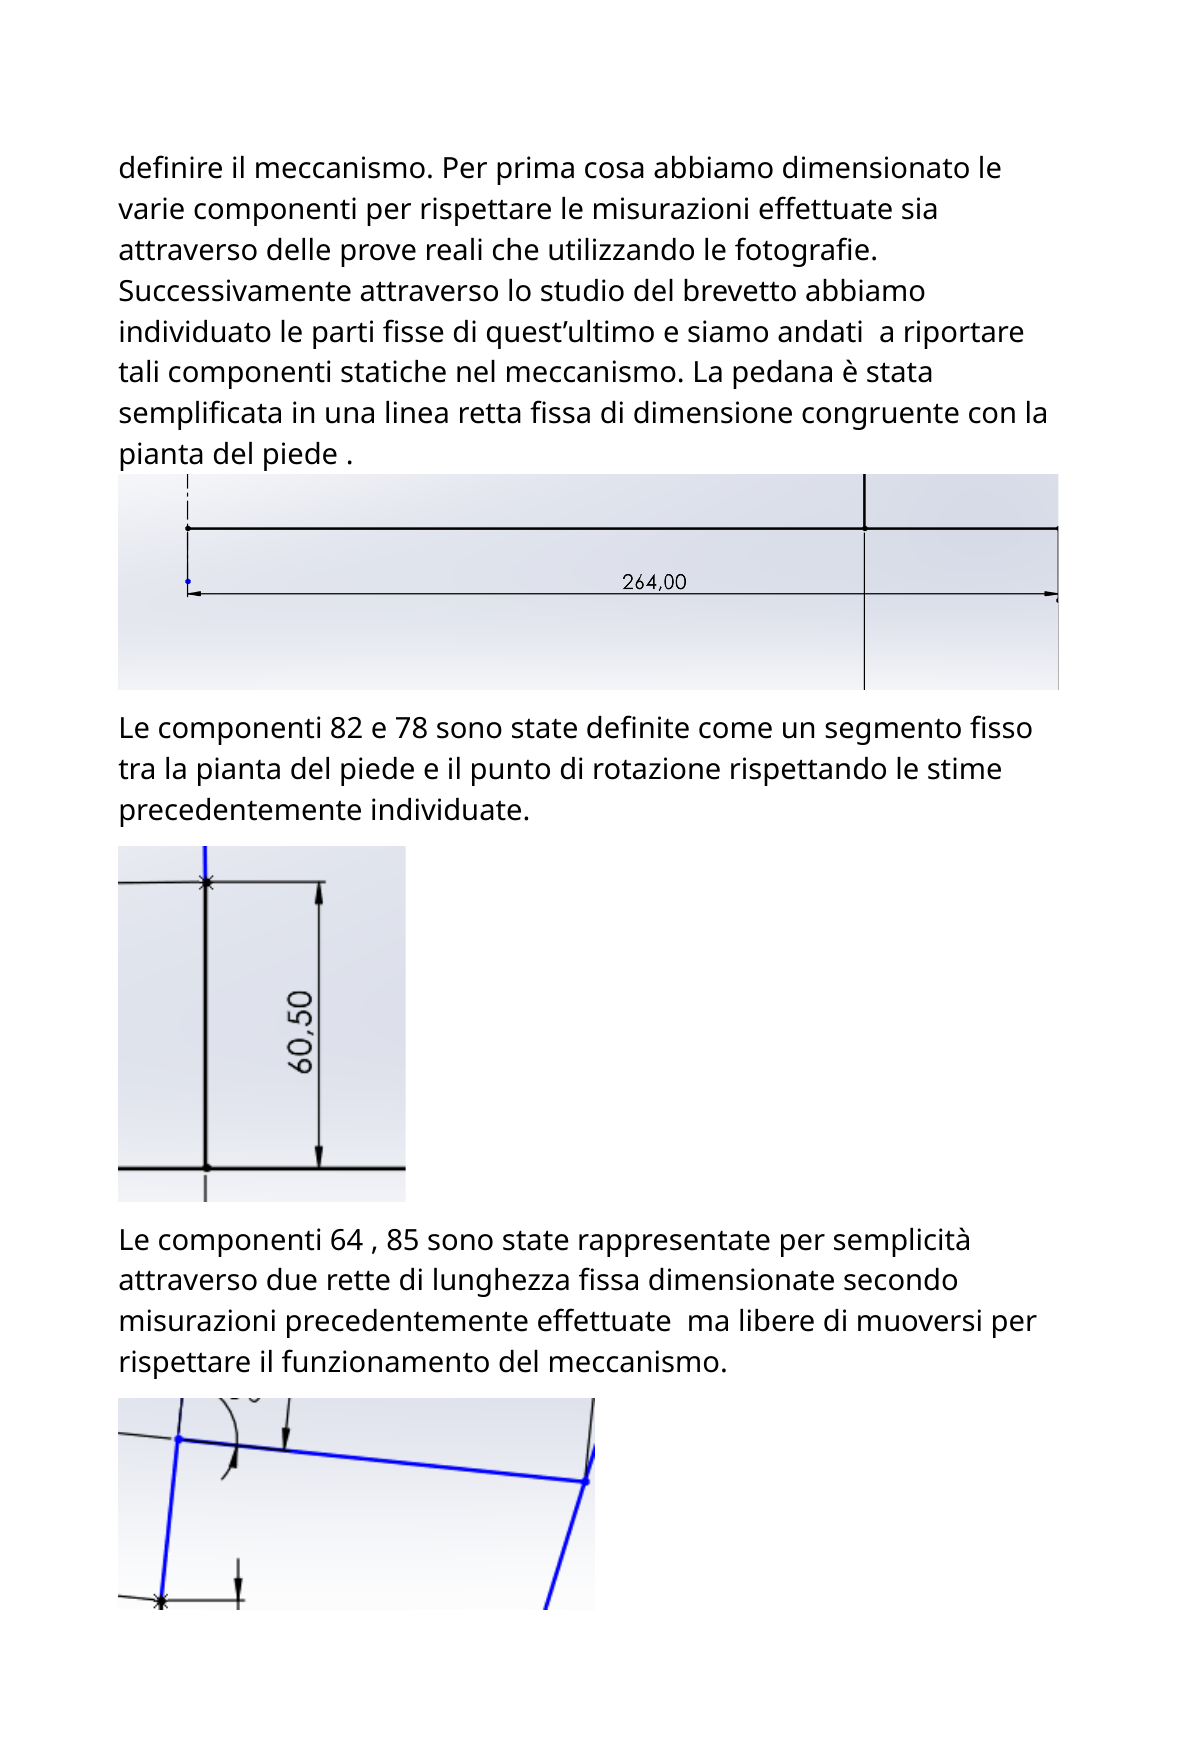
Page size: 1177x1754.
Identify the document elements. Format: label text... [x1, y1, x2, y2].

text Le componenti 64 , 85 sono state rappresentate per semplicità attraverso due rette di lunghezza fissa dimensionate secondo misurazioni precedentemente effettuate ma libere di muoversi per rispettare il funzionamento del meccanismo. [118, 1219, 1058, 1381]
picture [118, 474, 1059, 690]
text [118, 148, 1058, 474]
picture [118, 1398, 595, 1610]
text Le componenti 82 e 78 sono state definite come un segmento fisso tra la pianta del piede e il punto di rotazione rispettando le stime precedentemente individuate. [118, 707, 1058, 828]
picture [118, 846, 406, 1202]
